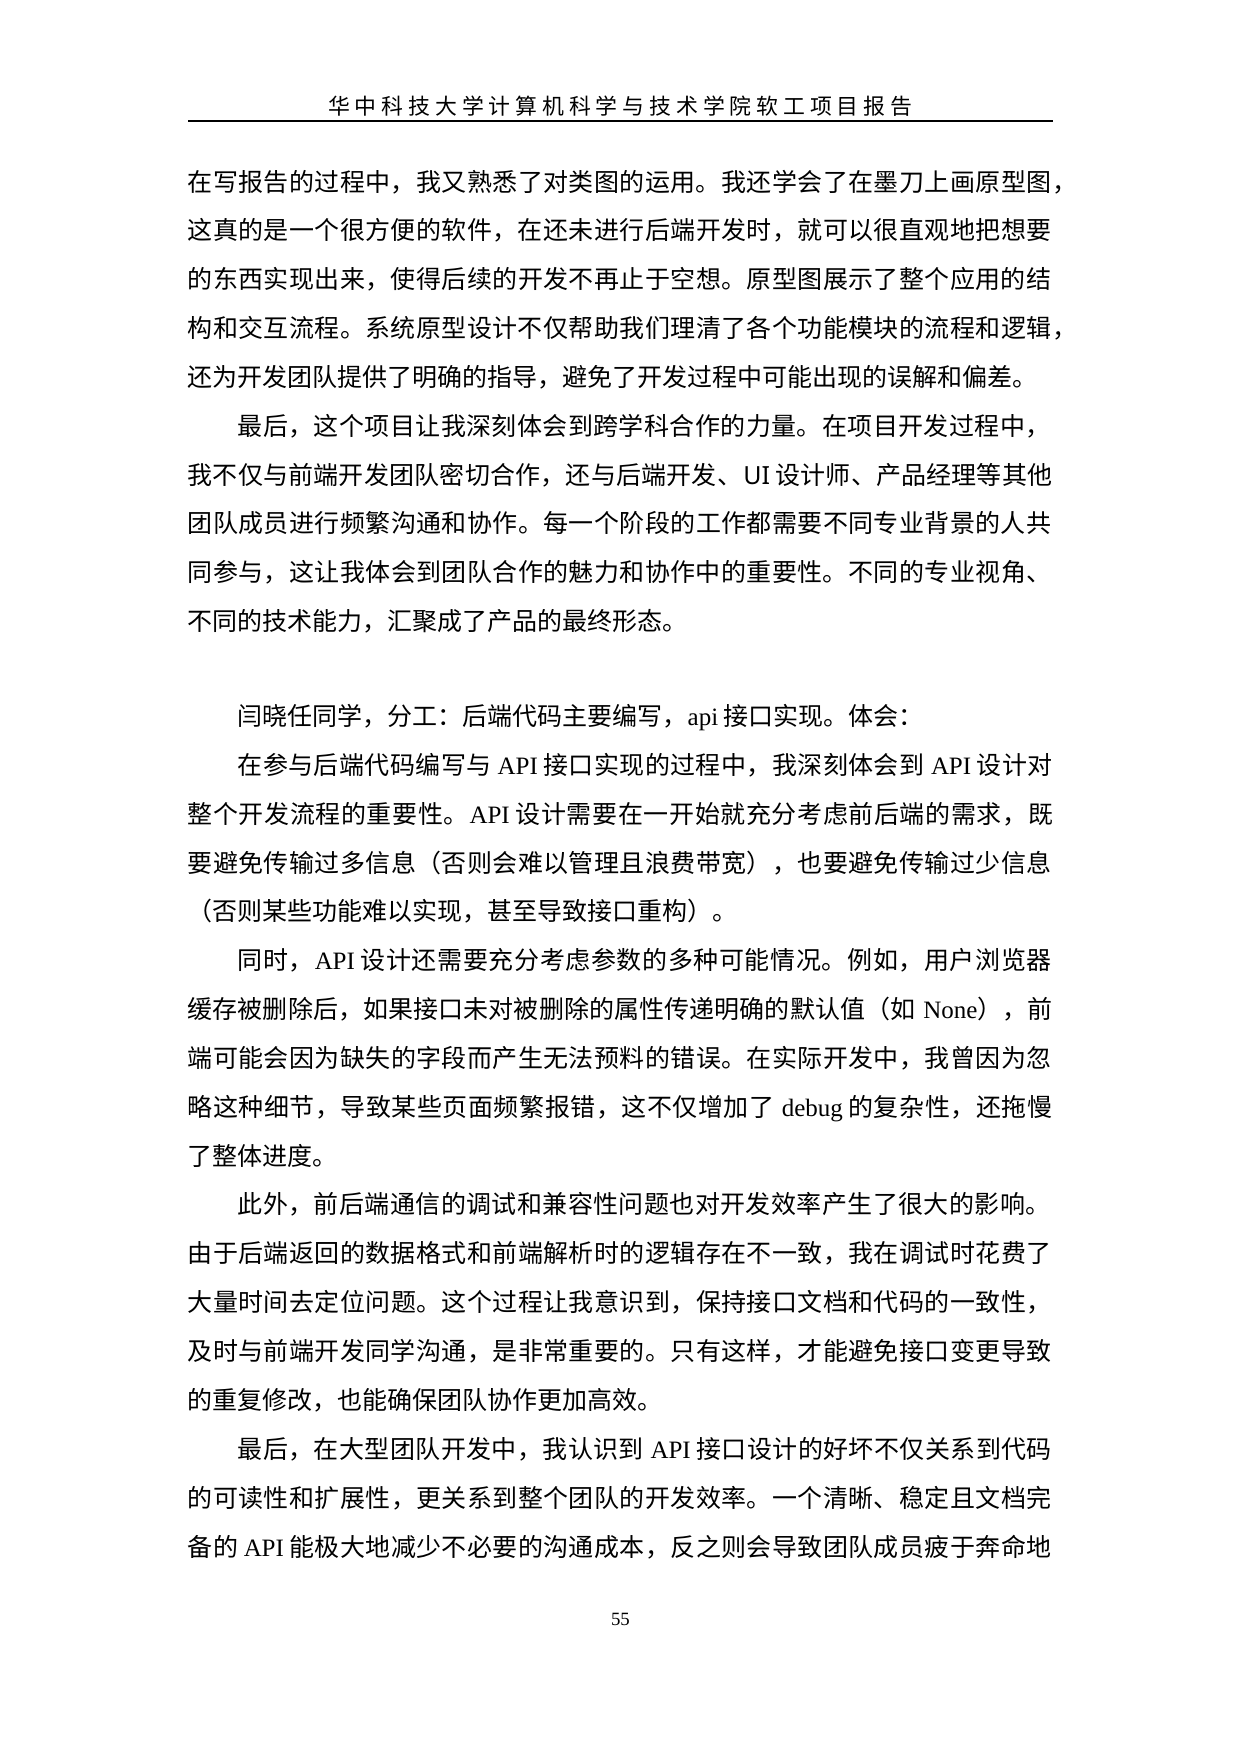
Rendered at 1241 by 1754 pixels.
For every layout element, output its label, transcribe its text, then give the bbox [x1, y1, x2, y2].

text 此外，前后端通信的调试和兼容性问题也对开发效率产生了很大的影响。由于后端返回的数据格式和前端解析时的逻辑存在不一致，我在调试时花费了大量时间去定位问题。这个过程让我意识到，保持接口文档和代码的一致性，及时与前端开发同学沟通，是非常重要的。只有这样，才能避免接口变更导致的重复修改，也能确保团队协作更加高效。 [187, 1185, 1053, 1417]
text 在参与后端代码编写与API接口实现的过程中，我深刻体会到API设计对整个开发流程的重要性。API设计需要在一开始就充分考虑前后端的需求，既要避免传输过多信息（否则会难以管理且浪费带宽），也要避免传输过少信息（否则某些功能难以实现，甚至导致接口重构）。 [187, 745, 1053, 928]
text 最后，这个项目让我深刻体会到跨学科合作的力量。在项目开发过程中，我不仅与前端开发团队密切合作，还与后端开发、UI设计师、产品经理等其他团队成员进行频繁沟通和协作。每一个阶段的工作都需要不同专业背景的人共同参与，这让我体会到团队合作的魅力和协作中的重要性。不同的专业视角、不同的技术能力，汇聚成了产品的最终形态。 [187, 406, 1053, 638]
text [187, 162, 1053, 394]
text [187, 1429, 1053, 1563]
text 闫晓任同学，分工：后端代码主要编写，api接口实现。体会： [187, 696, 1053, 733]
text 同时，API设计还需要充分考虑参数的多种可能情况。例如，用户浏览器缓存被删除后，如果接口未对被删除的属性传递明确的默认值（如None），前端可能会因为缺失的字段而产生无法预料的错误。在实际开发中，我曾因为忽略这种细节，导致某些页面频繁报错，这不仅增加了debug的复杂性，还拖慢了整体进度。 [187, 941, 1053, 1172]
